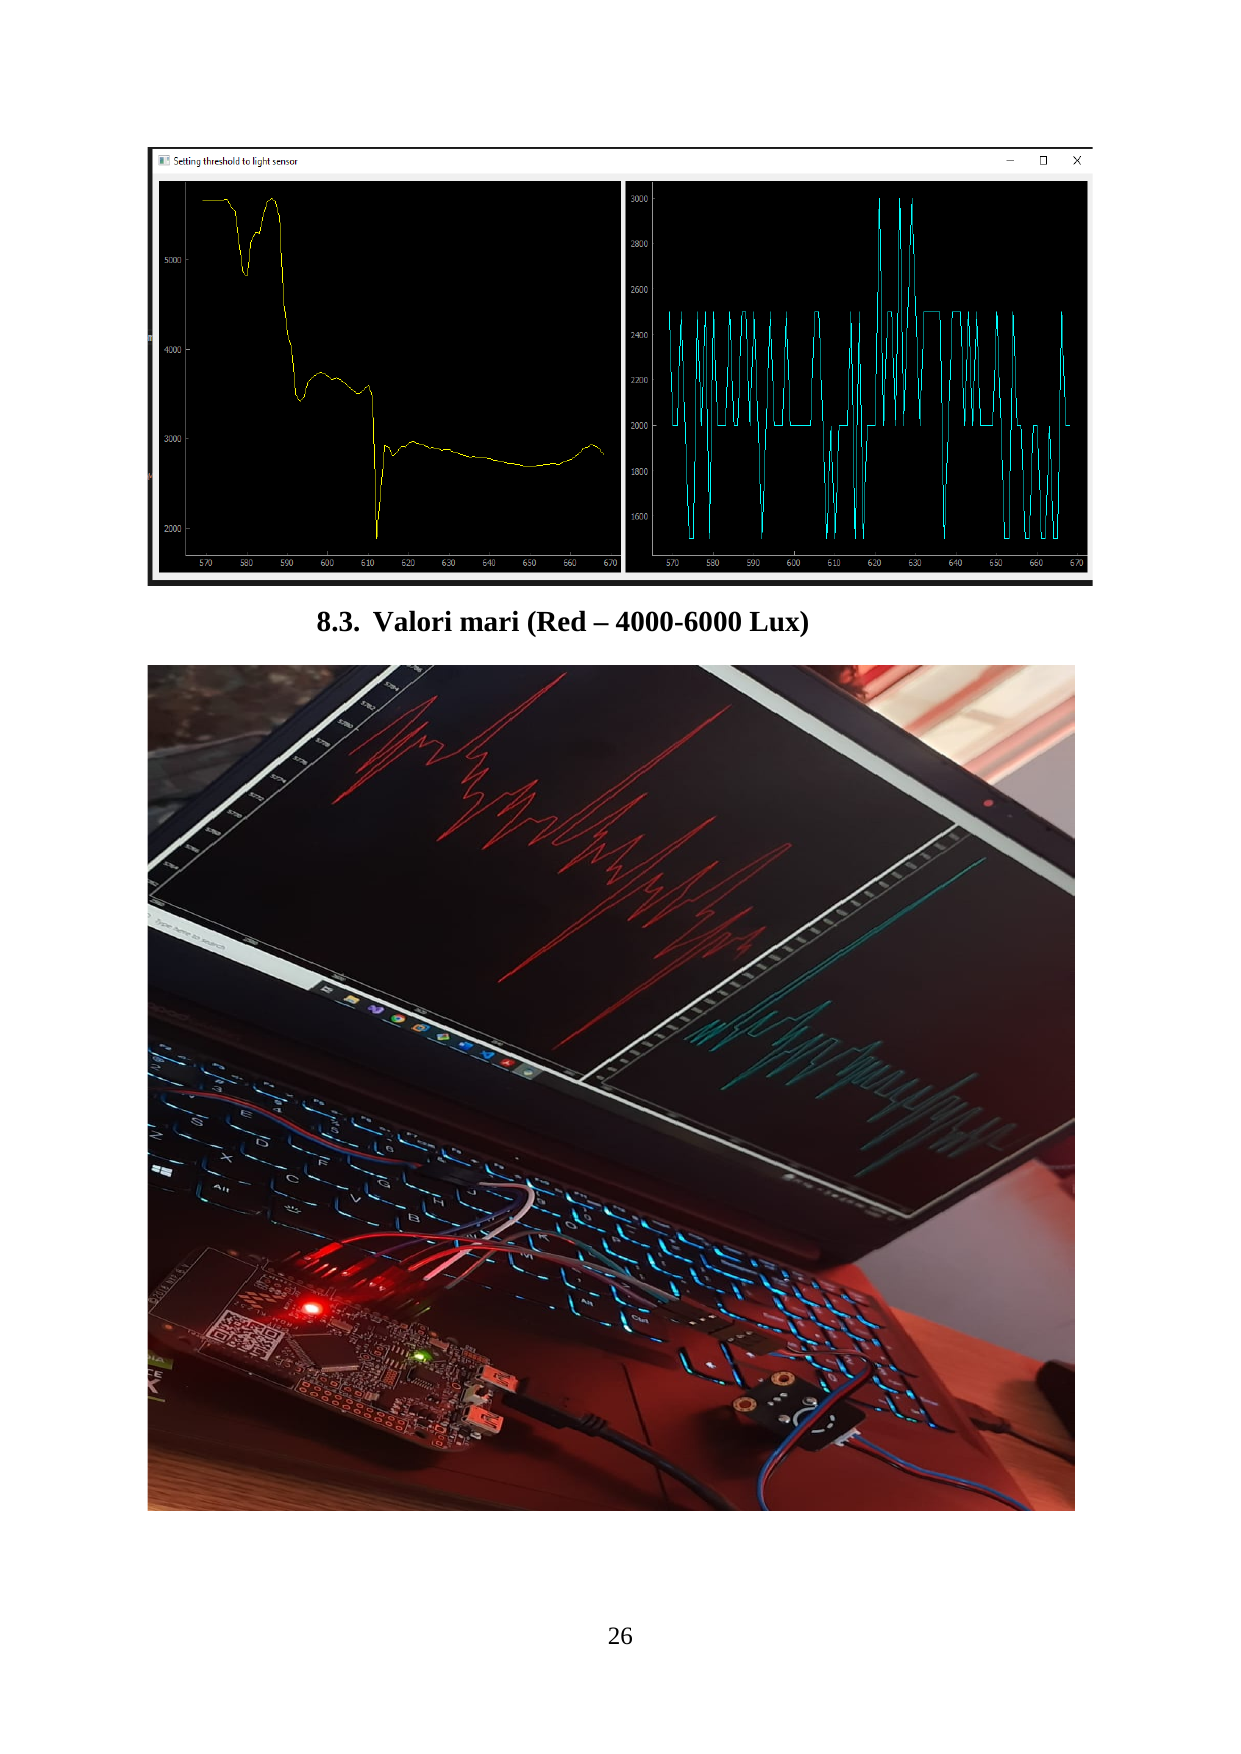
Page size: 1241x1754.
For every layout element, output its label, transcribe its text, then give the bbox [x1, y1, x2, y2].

subtitle Valori mari (Red – 4000-6000 Lux) [223, 604, 1092, 638]
picture [147, 147, 1093, 586]
picture [147, 665, 1075, 1511]
